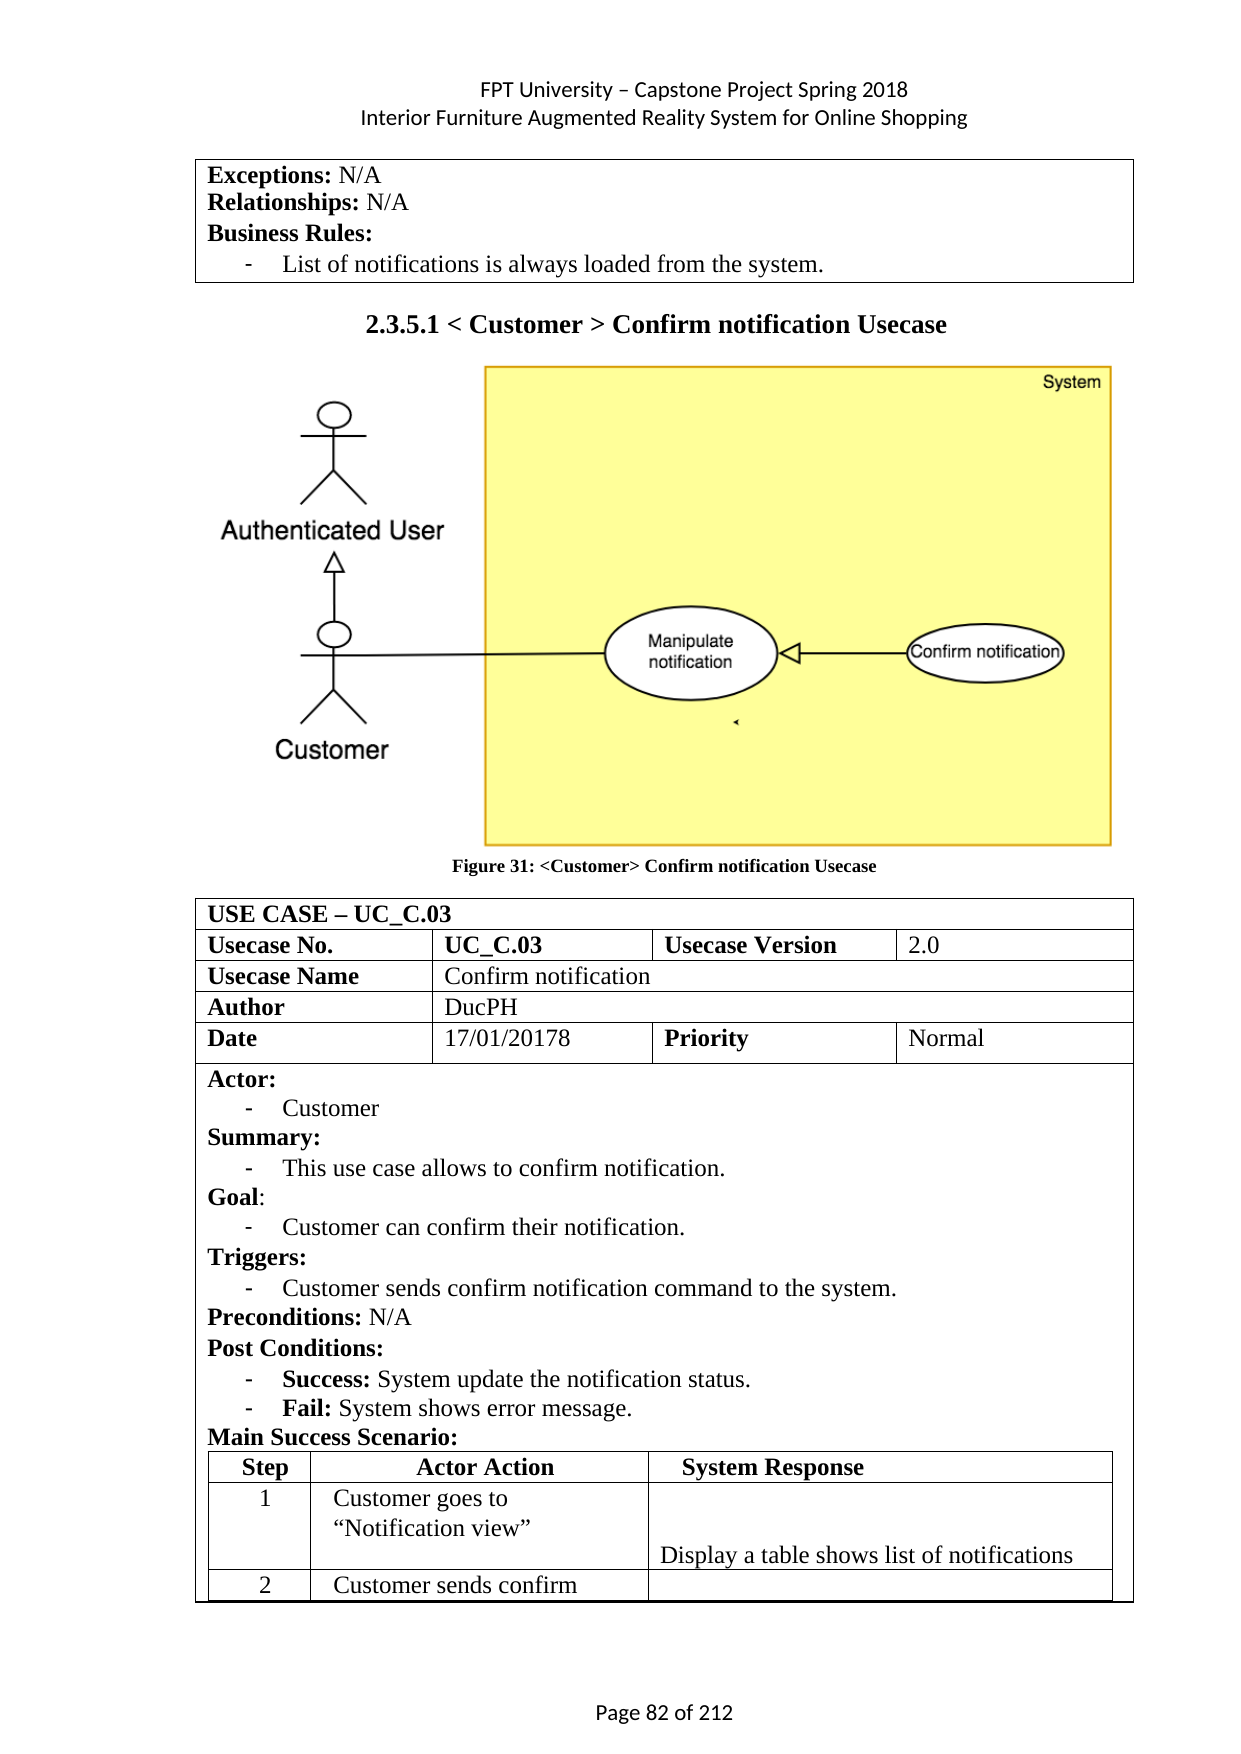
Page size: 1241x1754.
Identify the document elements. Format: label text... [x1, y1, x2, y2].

table_cell 17/01/20178 [433, 1023, 652, 1063]
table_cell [196, 1064, 1133, 1601]
table_cell Priority [653, 1023, 896, 1063]
table_cell Usecase Version [653, 930, 896, 960]
table_cell Date [196, 1023, 432, 1063]
table_cell UC_C.03 [433, 930, 652, 960]
table_cell Usecase No. [196, 930, 432, 960]
table_cell Normal [897, 1023, 1133, 1063]
text 2.3.5.1 < Customer > Confirm notification Usecase [365, 308, 1122, 339]
table_header USE CASE – UC_C.03 [196, 899, 1133, 929]
table_cell 2.0 [897, 930, 1133, 960]
table_cell DucPH [433, 992, 1133, 1022]
table_cell Author [196, 992, 432, 1022]
table_cell Usecase Name [196, 961, 432, 991]
table_cell Confirm notification [433, 961, 1133, 991]
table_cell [196, 160, 1133, 282]
picture [207, 342, 1143, 856]
text Figure 31: <Customer> Confirm notification Usecase [207, 856, 1122, 877]
